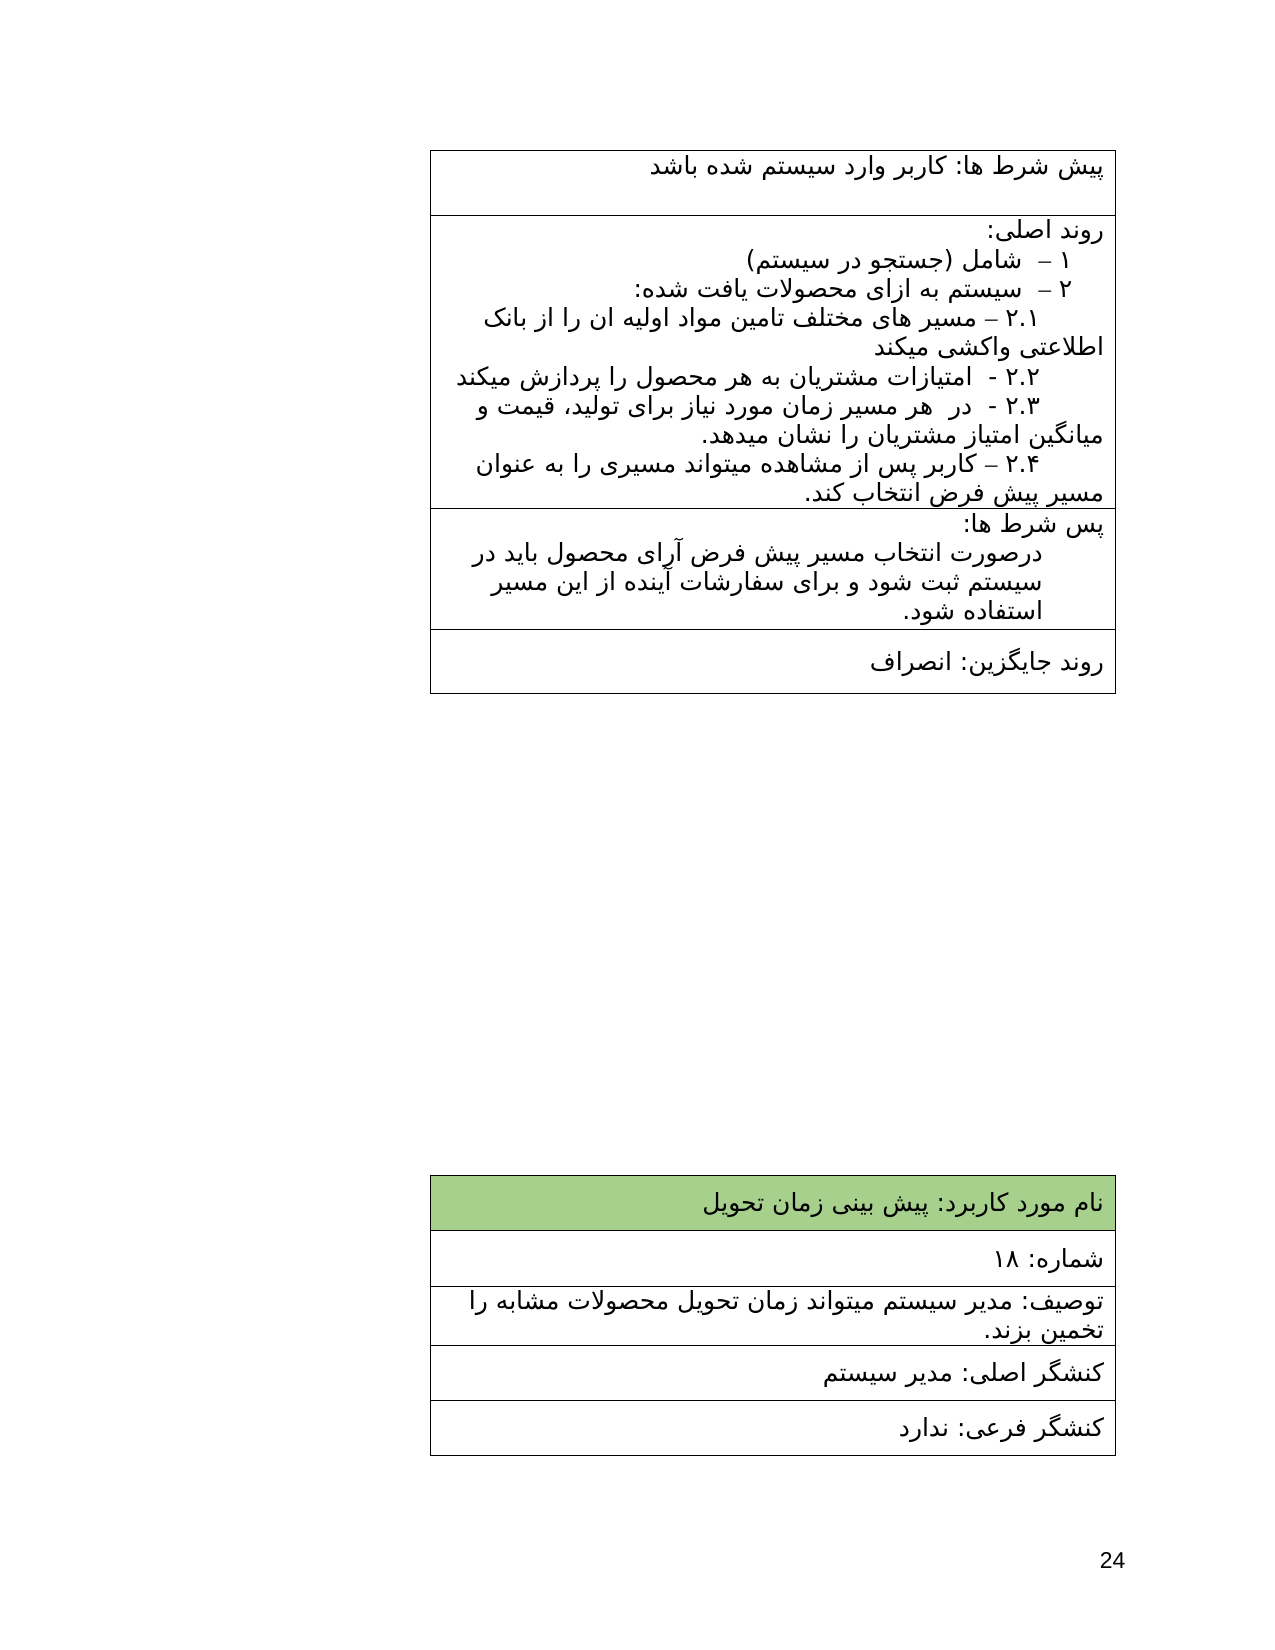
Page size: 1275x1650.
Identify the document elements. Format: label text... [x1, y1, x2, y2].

table_cell توصیف: مدیر سیستم میتواند زمان تحویل محصولات مشابه را تخمین بزند. [431, 1287, 1115, 1345]
table_cell کنشگر فرعی: ندارد [431, 1401, 1115, 1455]
table_cell روند جایگزین: انصراف [431, 630, 1115, 693]
table_cell پس شرط ها: درصورت انتخاب مسیر پیش فرض آرای محصول باید در سیستم ثبت شود و برای سفارشات آینده از این مسیر استفاده شود. [431, 509, 1115, 628]
table_cell پیش شرط ها: کاربر وارد سیستم شده باشد [431, 151, 1115, 214]
table_cell شماره: ۱۸ [431, 1231, 1115, 1286]
table_header نام مورد کاربرد: پیش بینی زمان تحویل [431, 1176, 1115, 1230]
table_cell روند اصلی: ۱ – شامل (جستجو در سیستم) ۲ – سیستم به ازای محصولات یافت شده: ۲.۱ – مسیر های مختلف تامین مواد اولیه ان را از بانک اطلاعتی واکشی میکند ۲.۲ - امتیازات مشتریان به هر محصول را پردازش میکند ۲.۳ - در هر مسیر زمان مورد نیاز برای تولید، قیمت و میانگین امتیاز مشتریان را نشان میدهد. ۲.۴ – کاربر پس از مشاهده میتواند مسیری را به عنوان مسیر پیش فرض انتخاب کند. [431, 216, 1115, 508]
table_cell کنشگر اصلی: مدیر سیستم [431, 1346, 1115, 1400]
